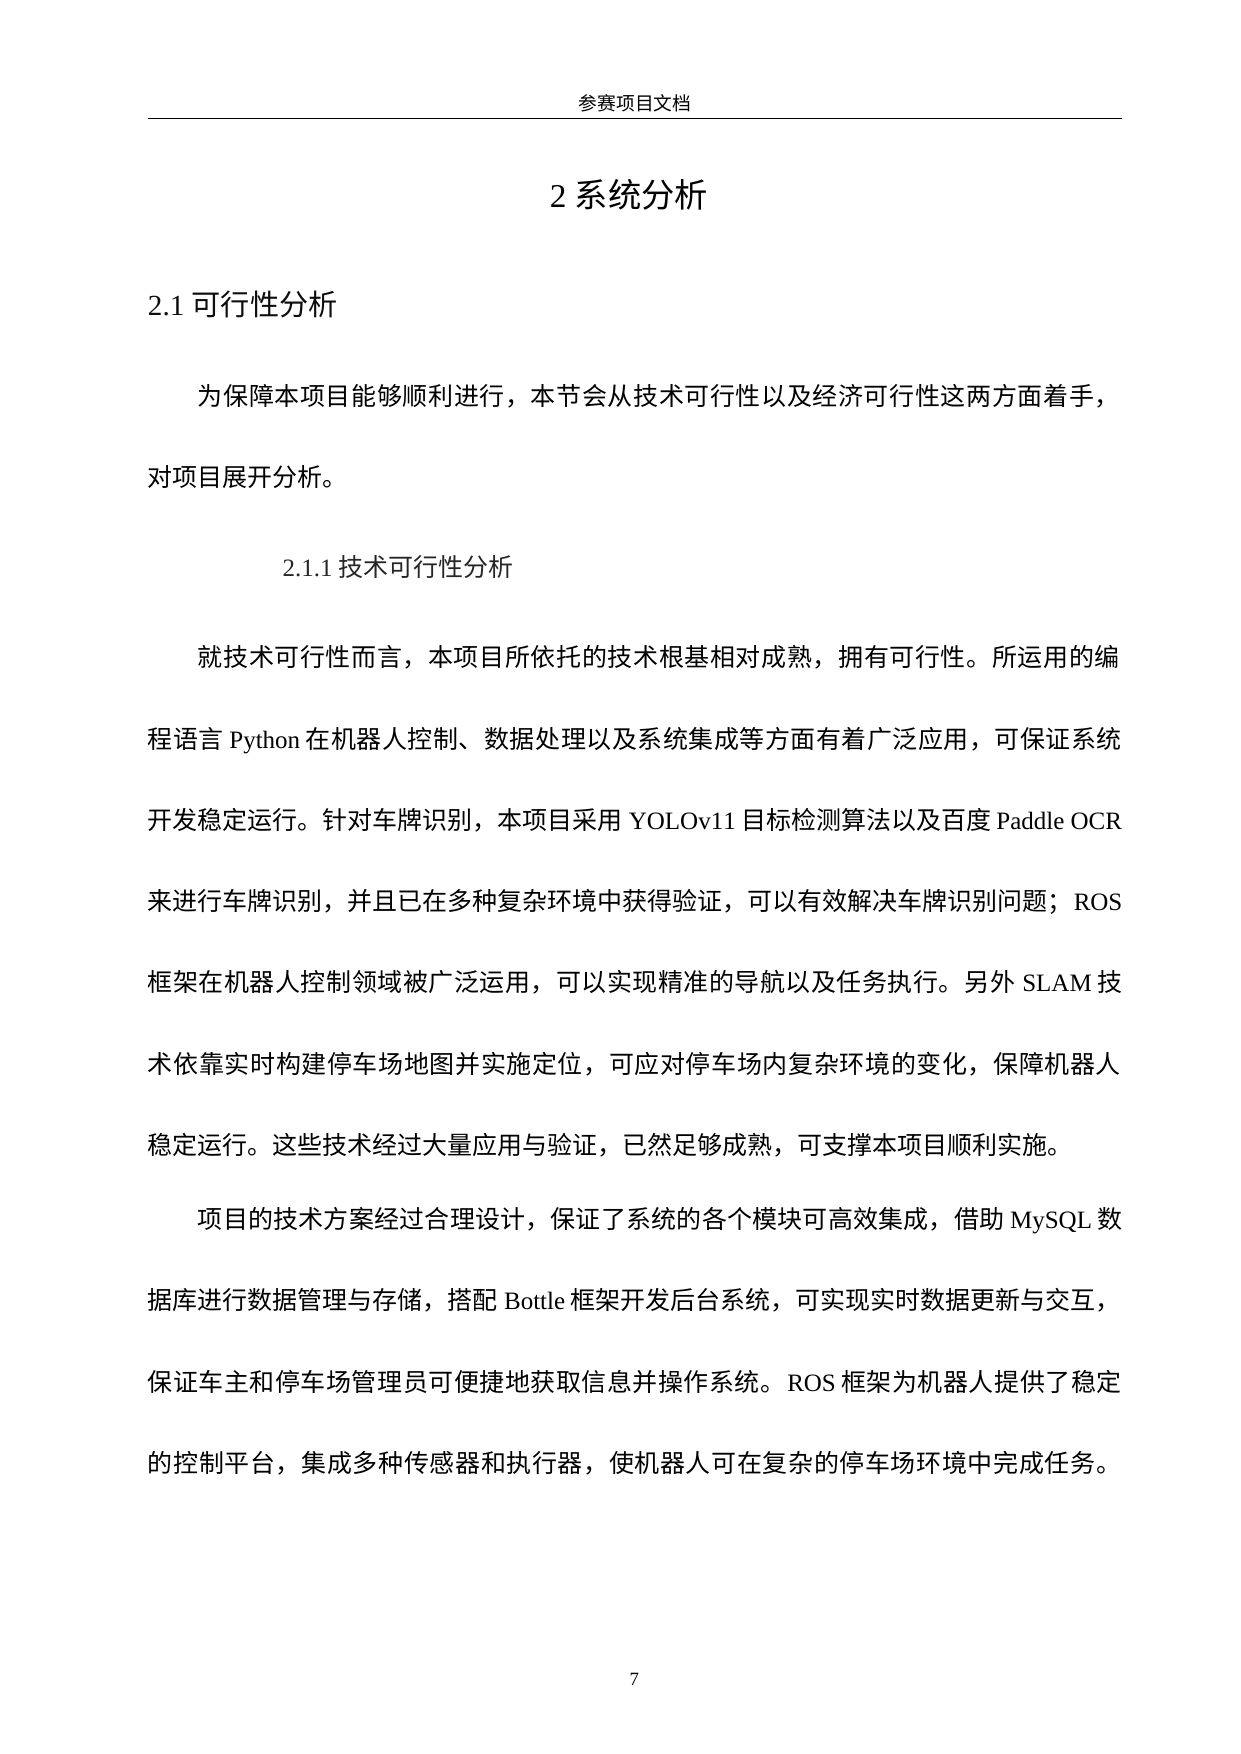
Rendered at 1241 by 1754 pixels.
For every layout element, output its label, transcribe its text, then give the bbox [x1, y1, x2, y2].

subtitle 系统分析 [148, 160, 1122, 225]
text 为保障本项目能够顺利进行，本节会从技术可行性以及经济可行性这两方面着手，对项目展开分析。 [148, 362, 1122, 508]
subtitle 技术可行性分析 [173, 533, 1122, 598]
text 就技术可行性而言，本项目所依托的技术根基相对成熟，拥有可行性。所运用的编程语言Python在机器人控制、数据处理以及系统集成等方面有着广泛应用，可保证系统开发稳定运行。针对车牌识别，本项目采用YOLOv11目标检测算法以及百度Paddle OCR来进行车牌识别，并且已在多种复杂环境中获得验证，可以有效解决车牌识别问题；ROS框架在机器人控制领域被广泛运用，可以实现精准的导航以及任务执行。另外SLAM技术依靠实时构建停车场地图并实施定位，可应对停车场内复杂环境的变化，保障机器人稳定运行。这些技术经过大量应用与验证，已然足够成熟，可支撑本项目顺利实施。 [148, 623, 1122, 1176]
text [148, 1185, 1122, 1494]
subtitle 可行性分析 [148, 270, 1122, 335]
